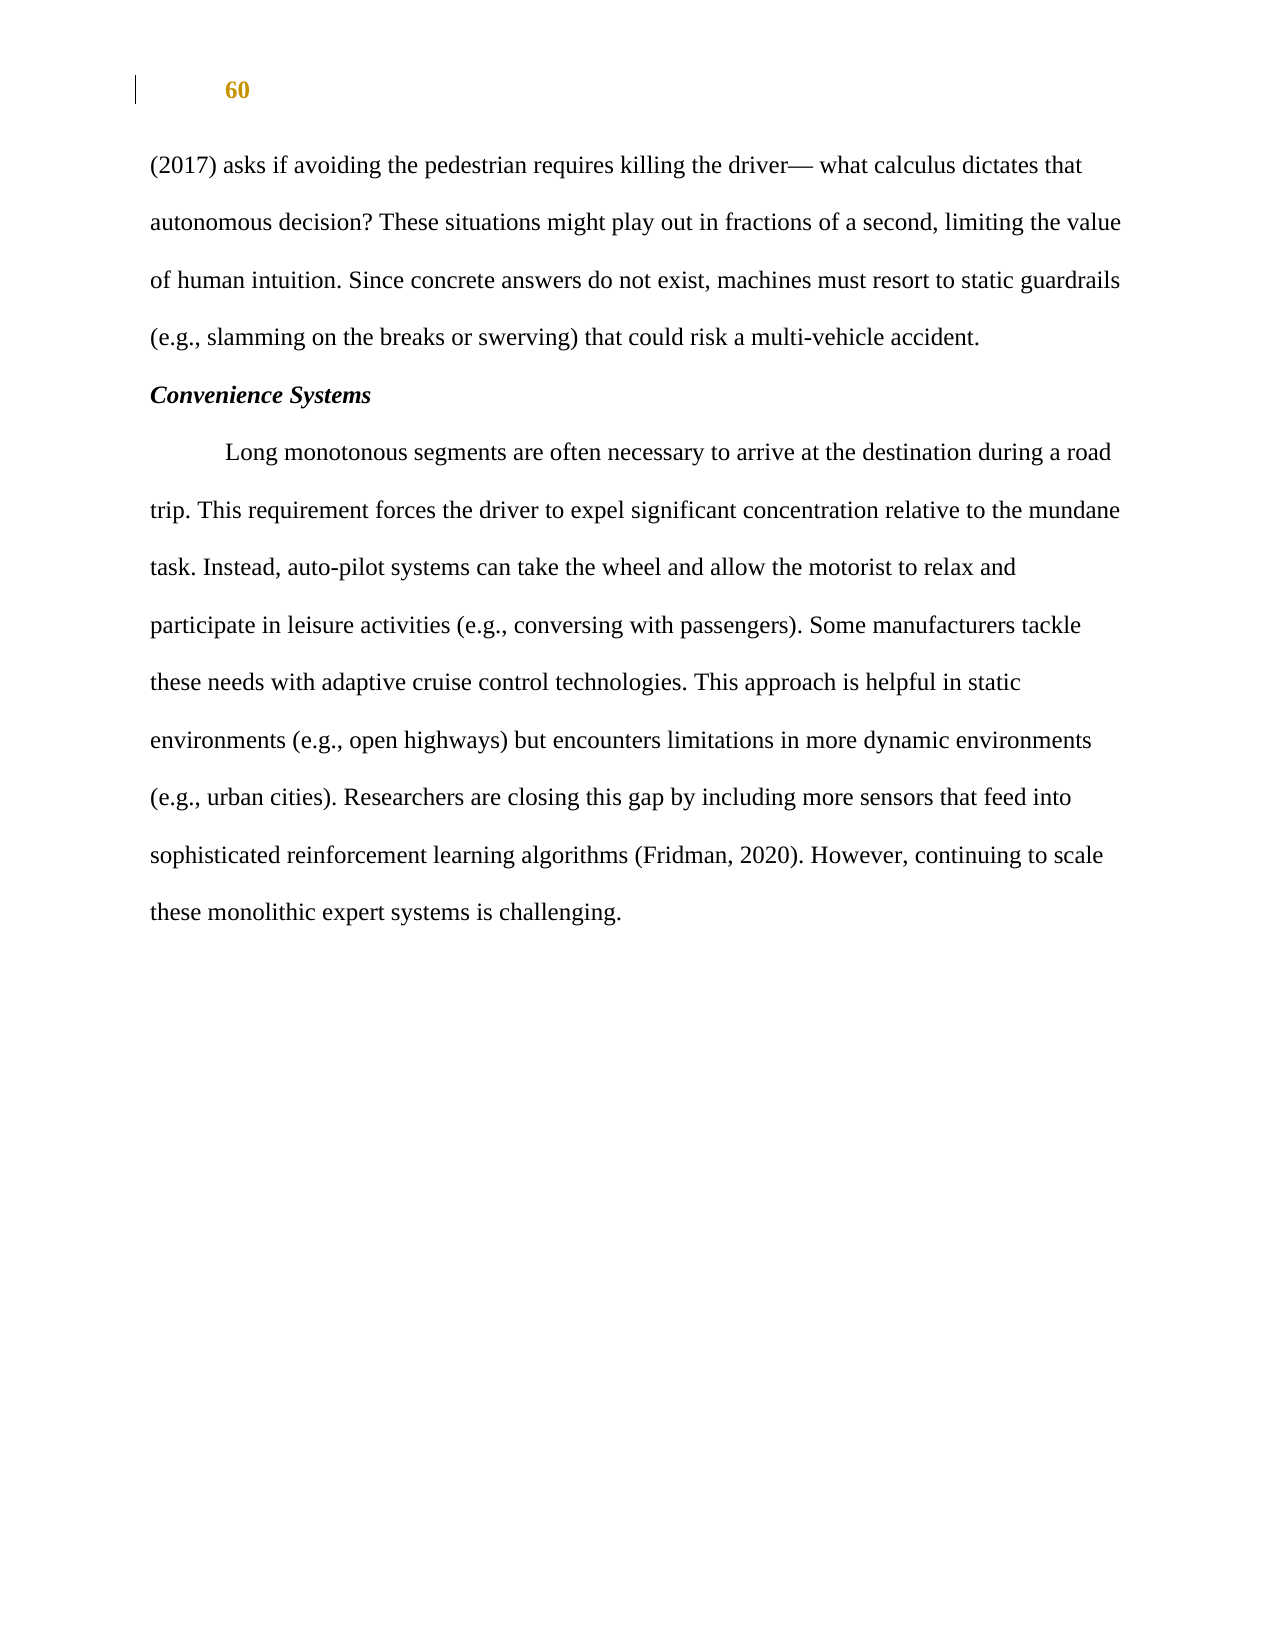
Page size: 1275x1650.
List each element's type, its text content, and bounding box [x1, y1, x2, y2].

text Long monotonous segments are often necessary to arrive at the destination during a road trip. This requirement forces the driver to expel significant concentration relative to the mundane task. Instead, auto-pilot systems can take the wheel and allow the motorist to relax and participate in leisure activities (e.g., conversing with passengers). Some manufacturers tackle these needs with adaptive cruise control technologies. This approach is helpful in static environments (e.g., open highways) but encounters limitations in more dynamic environments (e.g., urban cities). Researchers are closing this gap by including more sensors that feed into sophisticated reinforcement learning algorithms (Fridman, 2020). However, continuing to scale these monolithic expert systems is challenging. [150, 437, 1125, 926]
subtitle Convenience Systems [150, 380, 1125, 409]
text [150, 150, 1125, 351]
